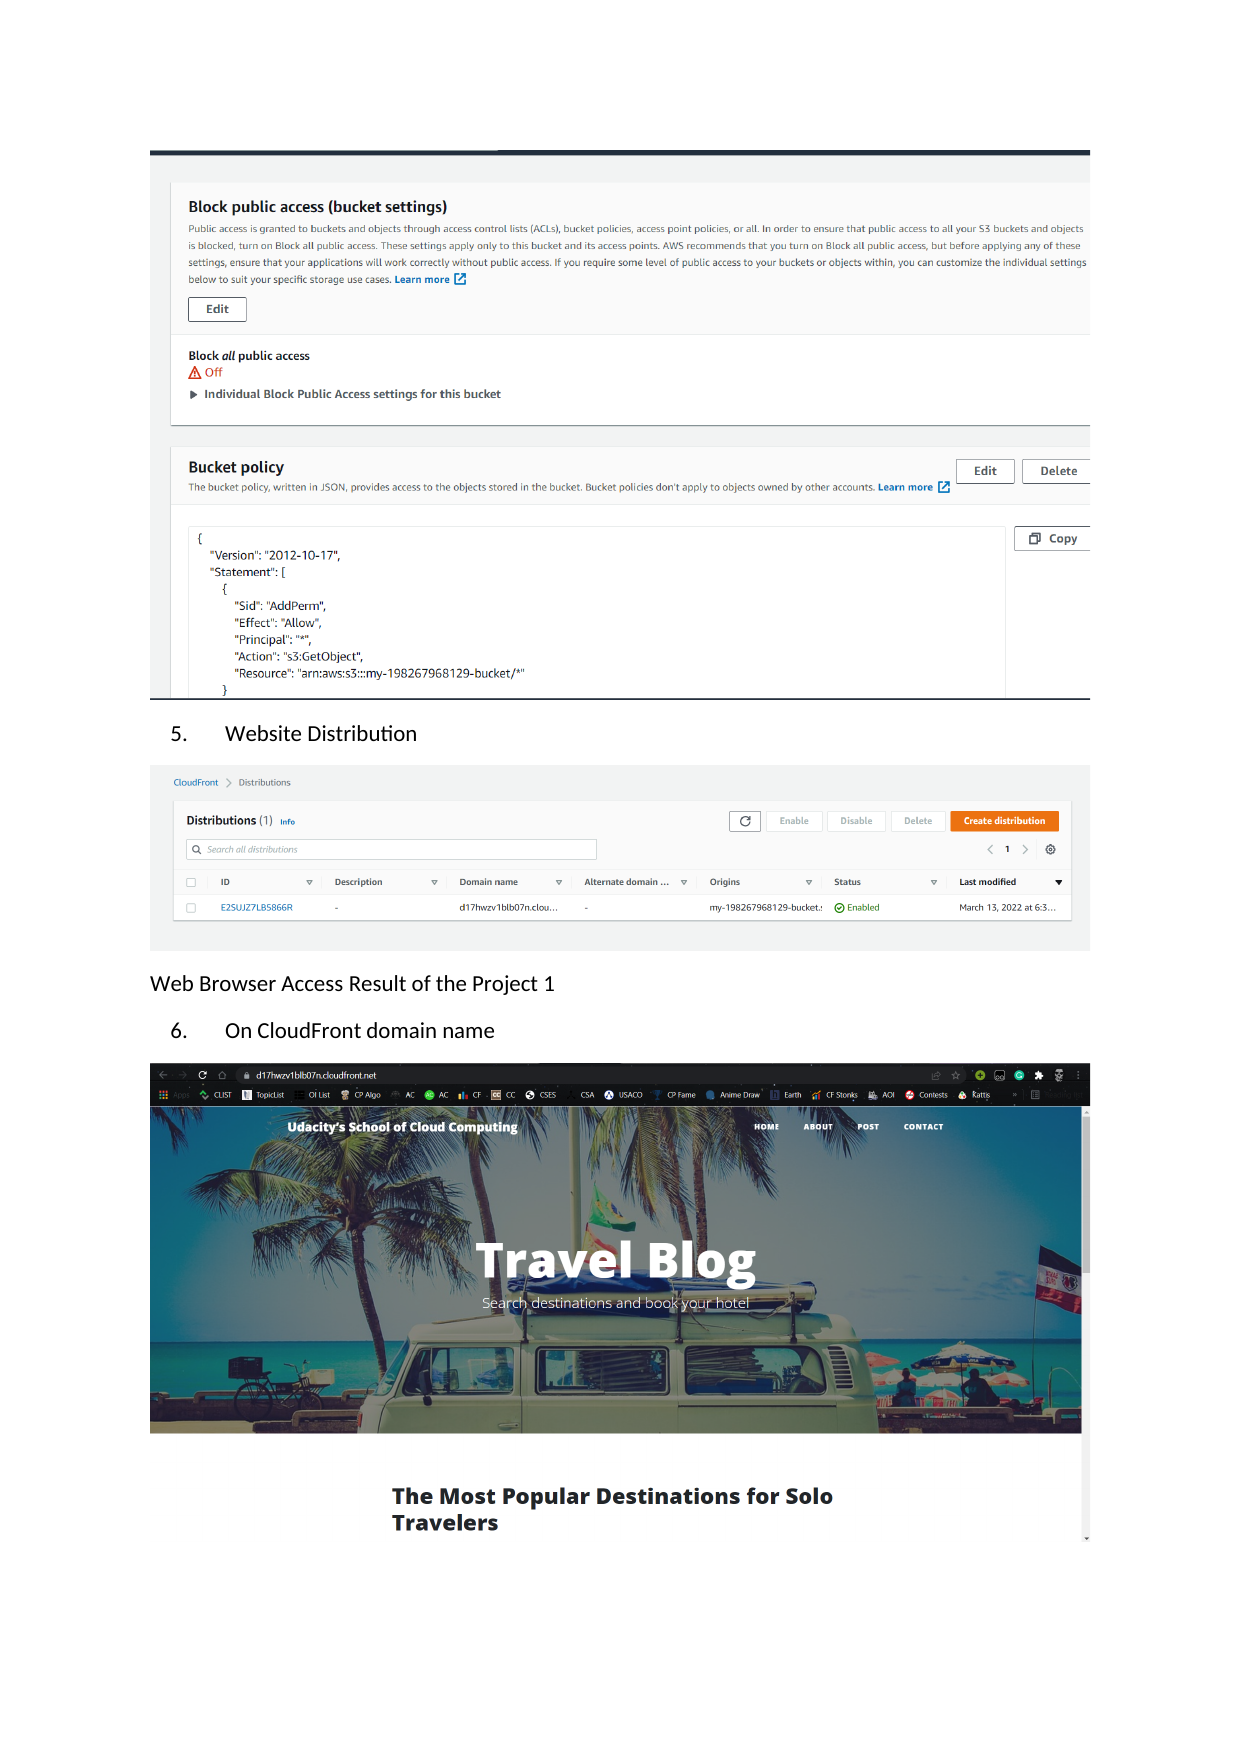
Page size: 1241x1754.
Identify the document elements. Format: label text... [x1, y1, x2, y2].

list Website Distribution [187, 719, 1090, 747]
picture [150, 765, 1091, 951]
picture [150, 1063, 1091, 1542]
list On CloudFront domain name [187, 1016, 1090, 1044]
picture [150, 150, 1091, 700]
text Web Browser Access Result of the Project 1 [150, 969, 1090, 997]
